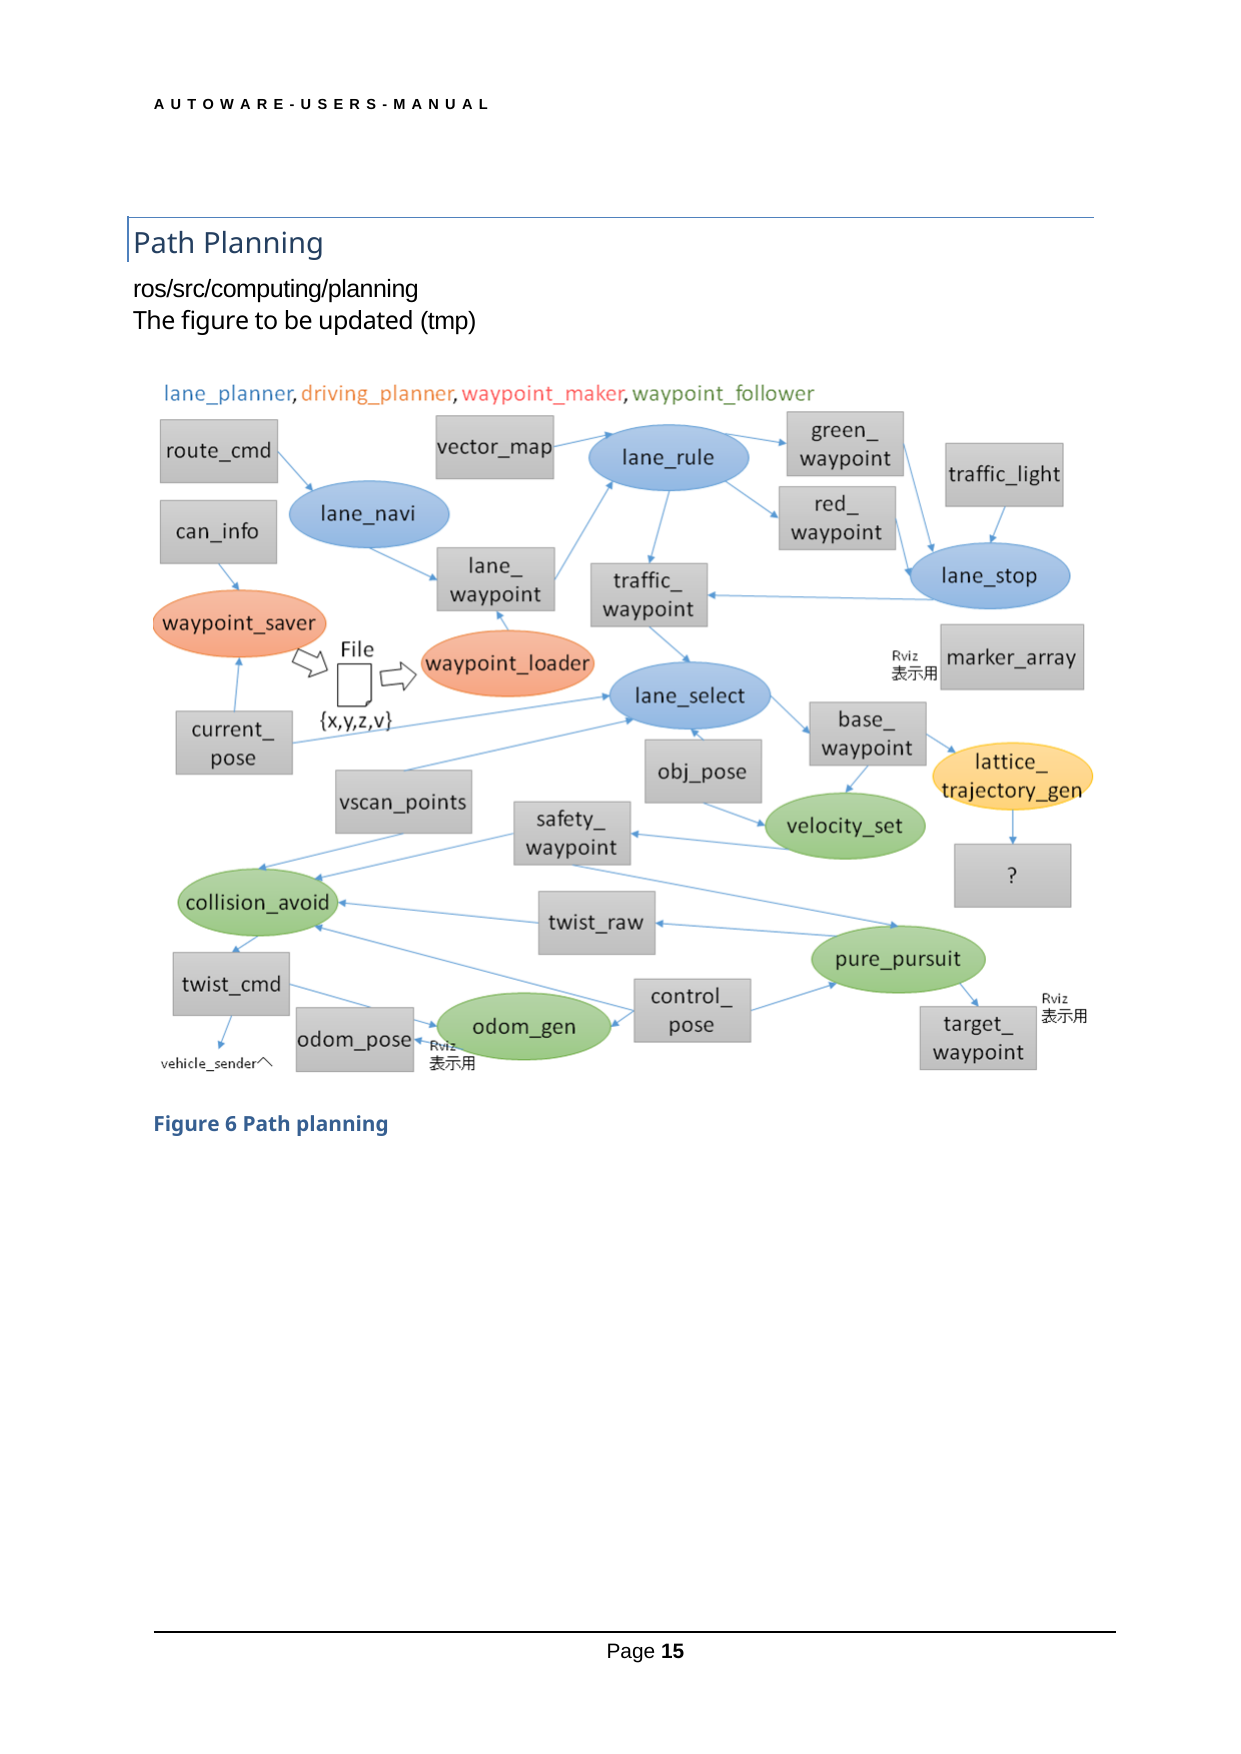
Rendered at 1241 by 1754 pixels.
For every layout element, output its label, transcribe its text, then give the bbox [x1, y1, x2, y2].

text ros/src/computing/planning [133, 274, 1094, 303]
text The figure to be updated (tmp) [133, 303, 1094, 337]
subtitle Path Planning [129, 218, 1094, 262]
picture [153, 370, 1099, 1079]
